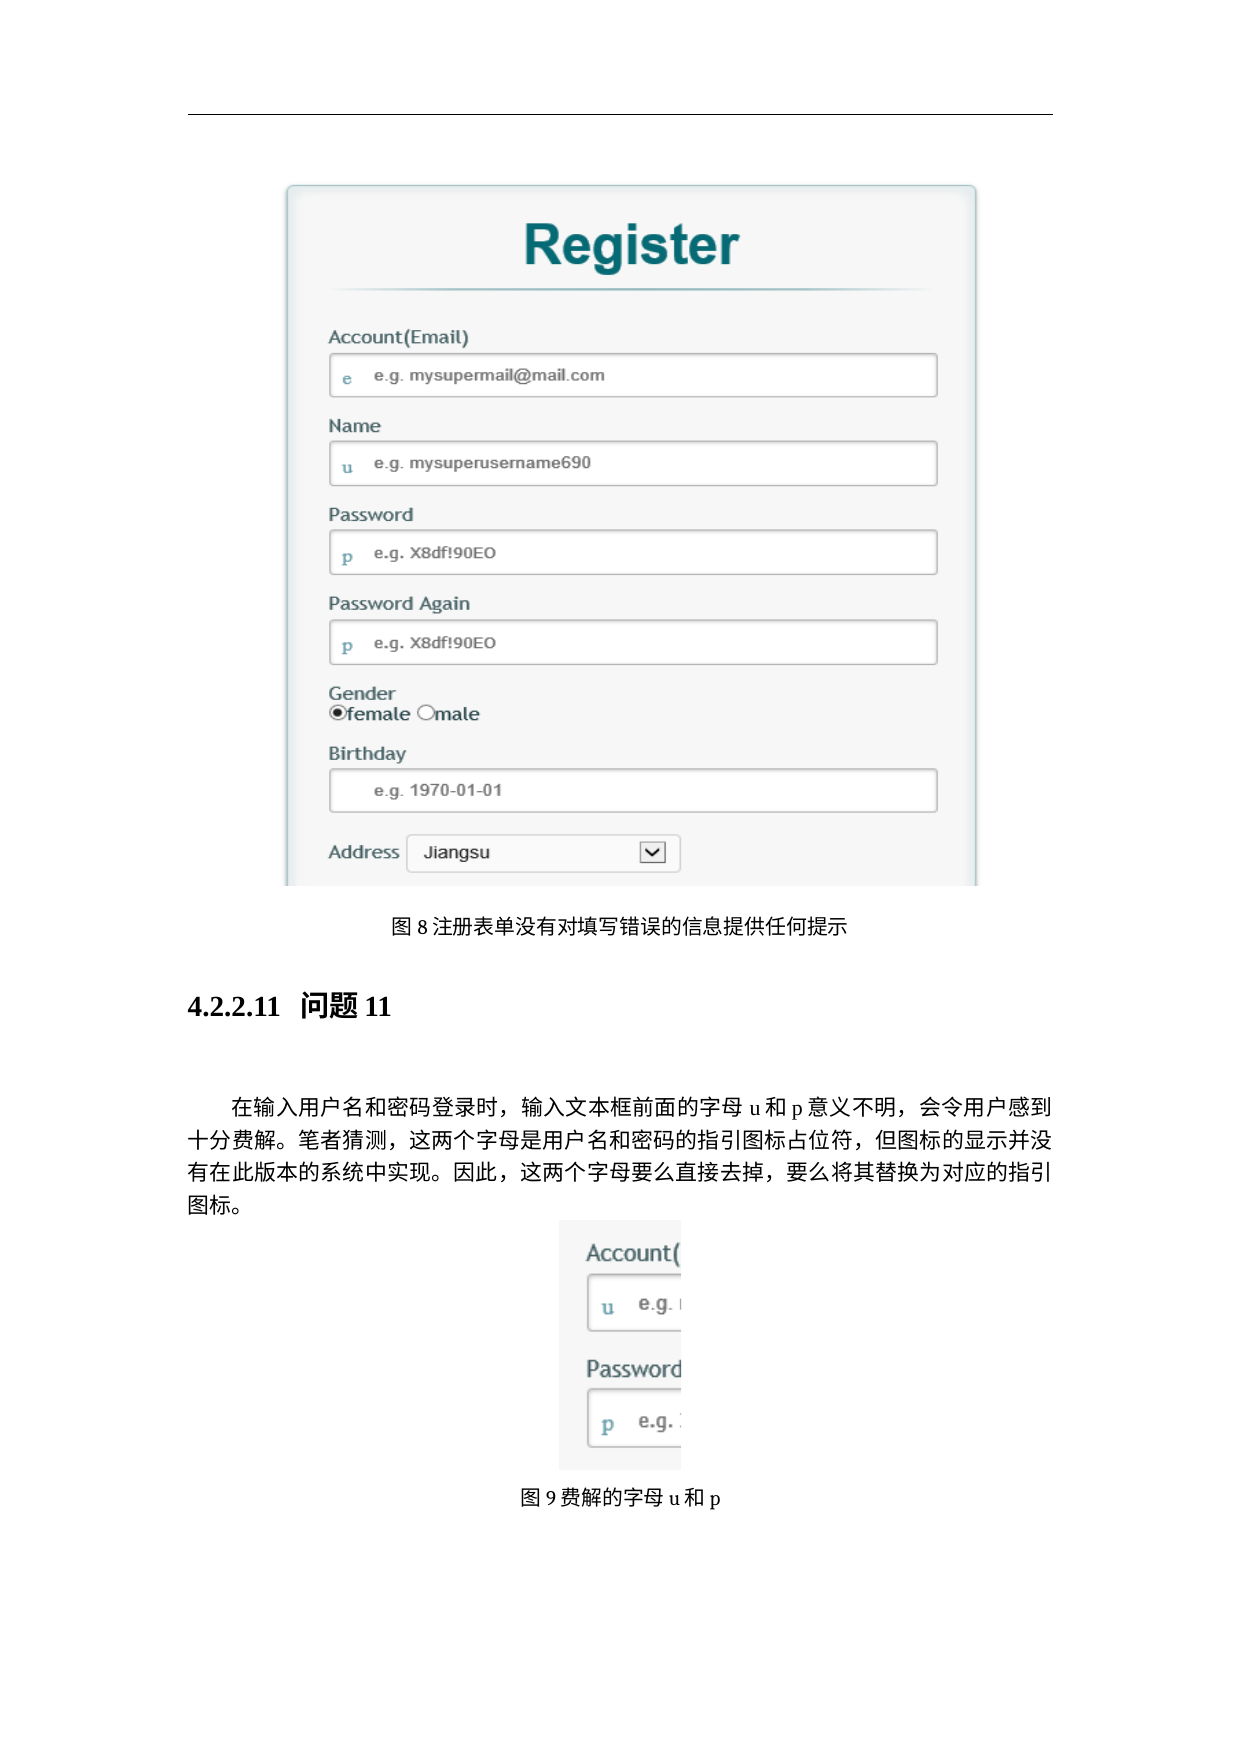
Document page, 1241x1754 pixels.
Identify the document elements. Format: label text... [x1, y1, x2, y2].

text 在输入用户名和密码登录时，输入文本框前面的字母u和p意义不明，会令用户感到十分费解。笔者猜测，这两个字母是用户名和密码的指引图标占位符，但图标的显示并没有在此版本的系统中实现。因此，这两个字母要么直接去掉，要么将其替换为对应的指引图标。 [187, 1090, 1053, 1220]
text 图 8 注册表单没有对填写错误的信息提供任何提示 [187, 909, 1053, 942]
picture [236, 162, 1004, 886]
picture [559, 1220, 682, 1470]
text 图 9 费解的字母u和p [187, 1480, 1053, 1512]
subtitle 问题11 [187, 971, 1053, 1036]
